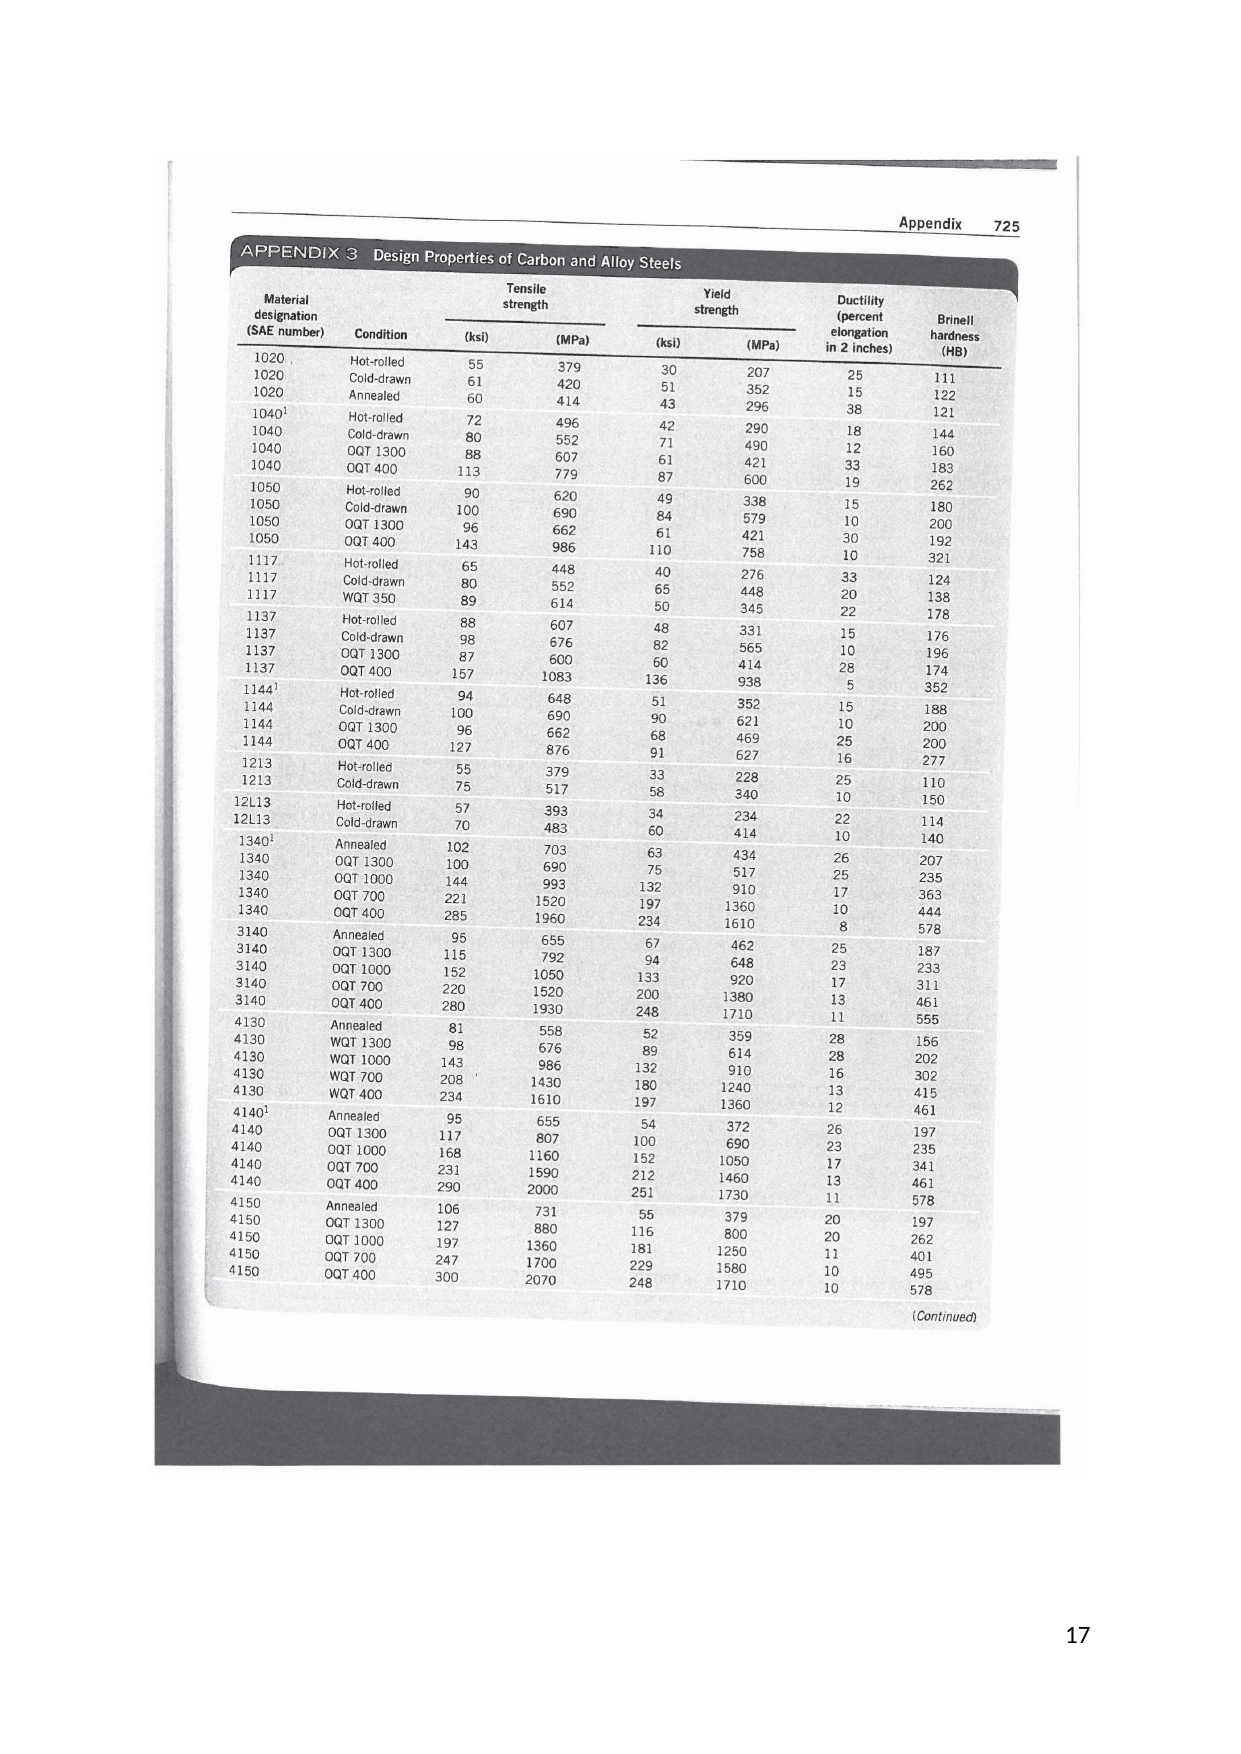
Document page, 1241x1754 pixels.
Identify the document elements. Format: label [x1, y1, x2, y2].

picture [150, 150, 1090, 1480]
